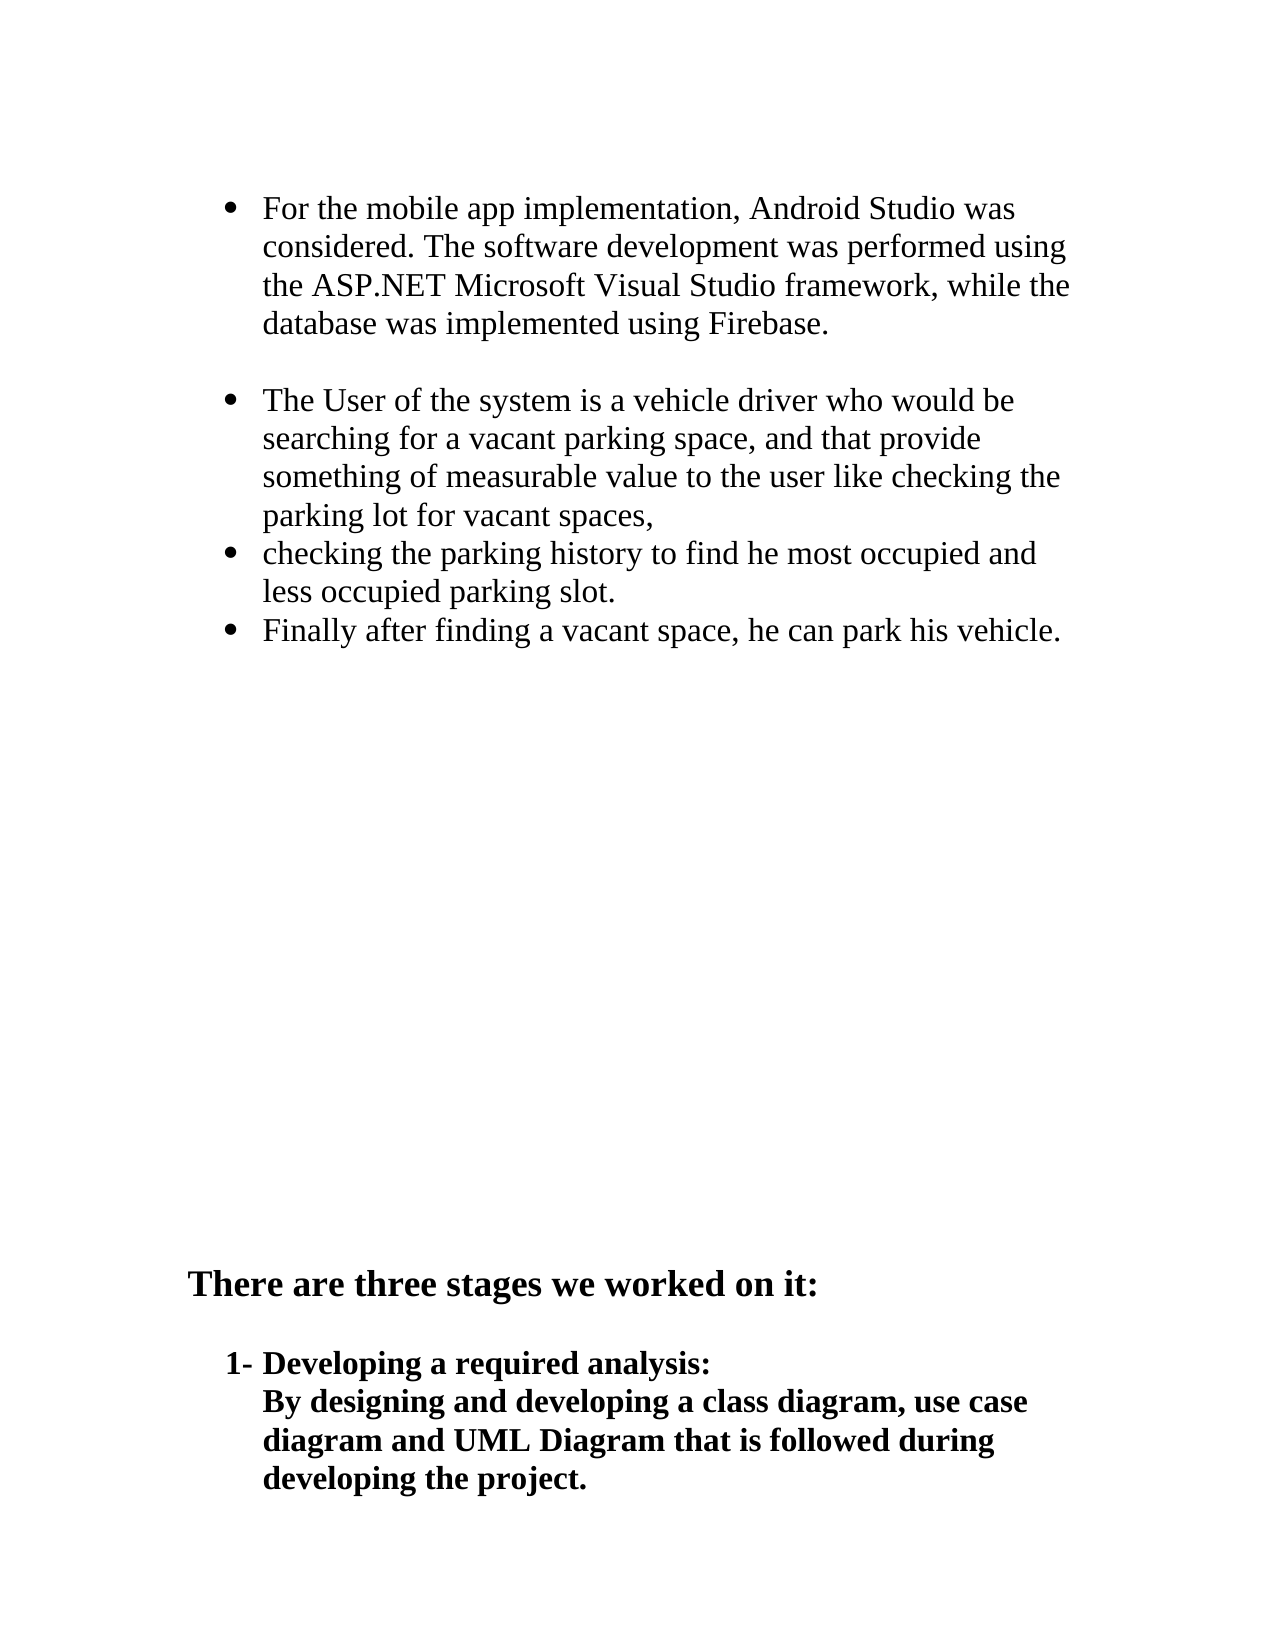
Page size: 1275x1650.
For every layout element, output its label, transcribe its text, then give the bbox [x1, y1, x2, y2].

list The User of the system is a vehicle driver who would be searching for a vacant parking space, and that provide something of measurable value to the user like checking the parking lot for vacant spaces, [225, 380, 1087, 533]
list By designing and developing a class diagram, use case diagram and UML Diagram that is followed during developing the project. [262, 1381, 1087, 1496]
list checking the parking history to find he most occupied and less occupied parking slot. [225, 533, 1087, 610]
text There are three stages we worked on it: [187, 1262, 1087, 1305]
list Developing a required analysis: [225, 1343, 1087, 1381]
list For the mobile app implementation, Android Studio was considered. The software development was performed using the ASP.NET Microsoft Visual Studio framework, while the database was implemented using Firebase. [225, 188, 1087, 342]
list Finally after finding a vacant space, he can park his vehicle. [225, 610, 1087, 648]
